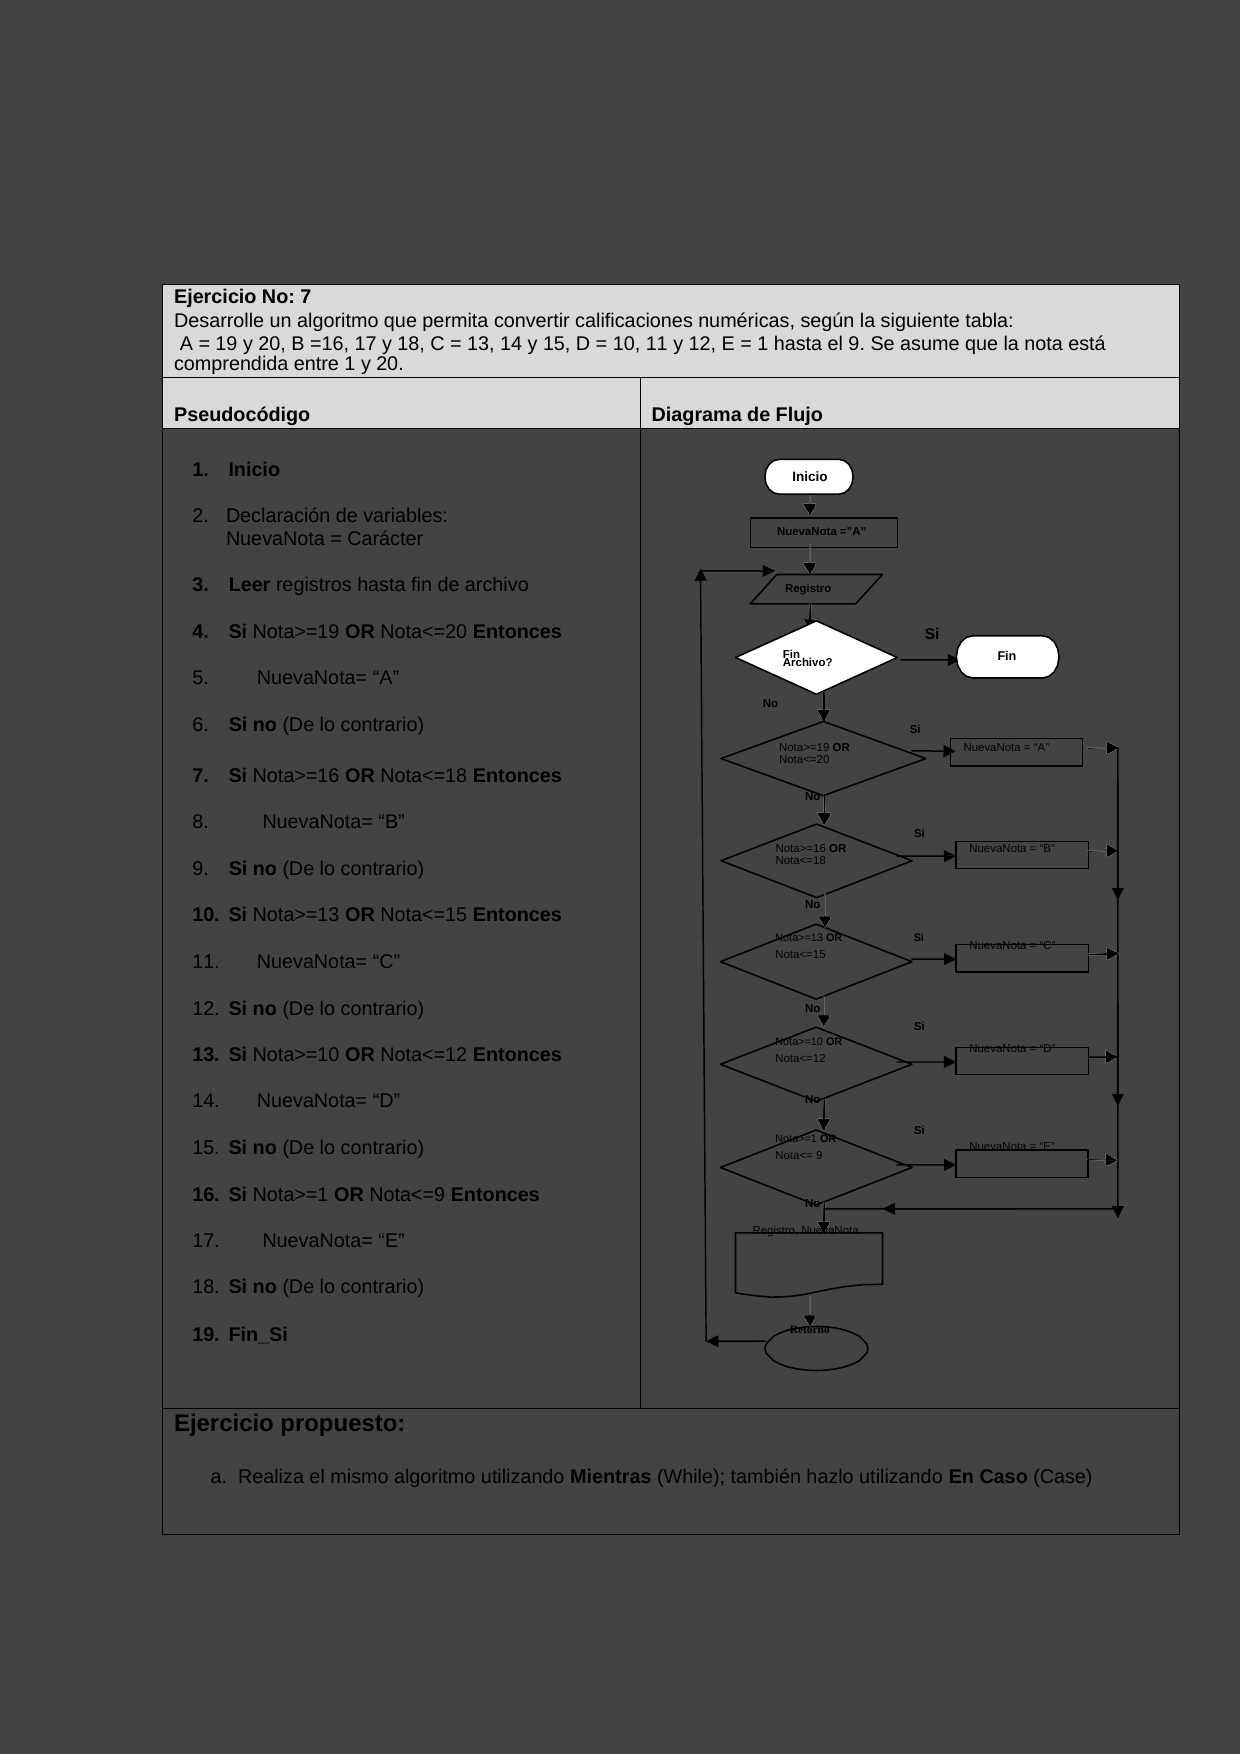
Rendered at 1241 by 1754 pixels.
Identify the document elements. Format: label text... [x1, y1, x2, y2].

table_header Ejercicio No: 7 Desarrolle un algoritmo que permita convertir calificaciones numéricas, según la siguiente tabla: A = 19 y 20, B =16, 17 y 18, C = 13, 14 y 15, D = 10, 11 y 12, E = 1 hasta el 9. Se asume que la nota está comprendida entre 1 y 20. [163, 285, 1179, 377]
table_cell Ejercicio propuesto: a. Realiza el mismo algoritmo utilizando Mientras (While); también hazlo utilizando En Caso (Case) [163, 1409, 1179, 1533]
table_cell Inicio NuevaNota =”A” Registro Si Fin Fin Archivo? No Si Nota>=19 OR NuevaNota = “A” Nota<=20 No Si Nota>=16 OR NuevaNota = “B” Nota<=18 No Nota>=13 OR Si NuevaNota = “C” Nota<=15 No Si Nota>=10 OR NuevaNota = “D” Nota<=12 No Si Nota>=1 OR NuevaNota = “E” Nota<= 9 No Registro, NuevaNota Retorno [641, 429, 1179, 1408]
table_cell Inicio Declaración de variables: NuevaNota = Carácter Leer registros hasta fin de archivo Si Nota>=19 OR Nota<=20 Entonces NuevaNota= “A” Si no (De lo contrario) Si Nota>=16 OR Nota<=18 Entonces NuevaNota= “B” Si no (De lo contrario) Si Nota>=13 OR Nota<=15 Entonces NuevaNota= “C” Si no (De lo contrario) Si Nota>=10 OR Nota<=12 Entonces NuevaNota= “D” Si no (De lo contrario) Si Nota>=1 OR Nota<=9 Entonces NuevaNota= “E” Si no (De lo contrario) Fin_Si [163, 429, 640, 1408]
table_cell Pseudocódigo [163, 378, 640, 428]
table_cell Diagrama de Flujo [641, 378, 1179, 428]
